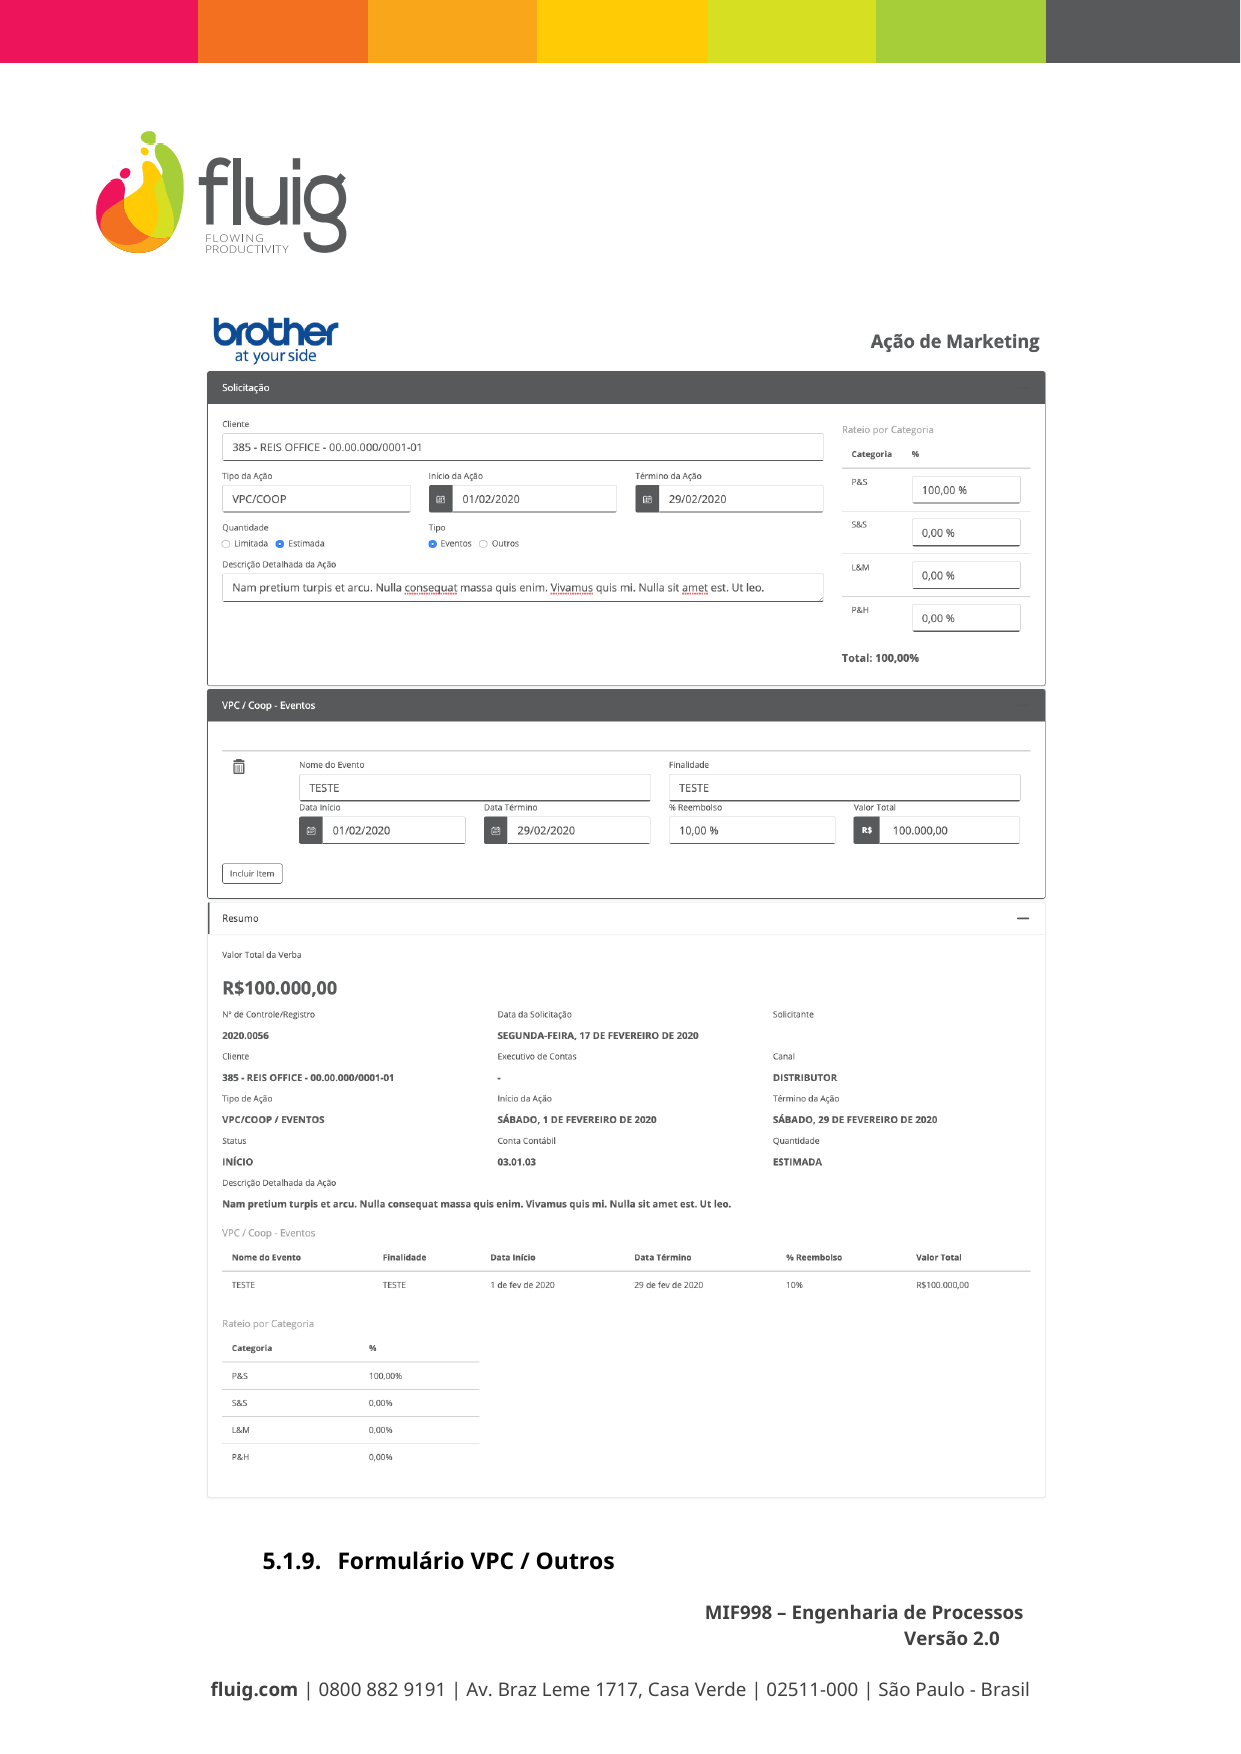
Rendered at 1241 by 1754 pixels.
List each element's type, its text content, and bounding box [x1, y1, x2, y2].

picture [193, 307, 1059, 1514]
text Formulário VPC / Outros [262, 1545, 1053, 1576]
